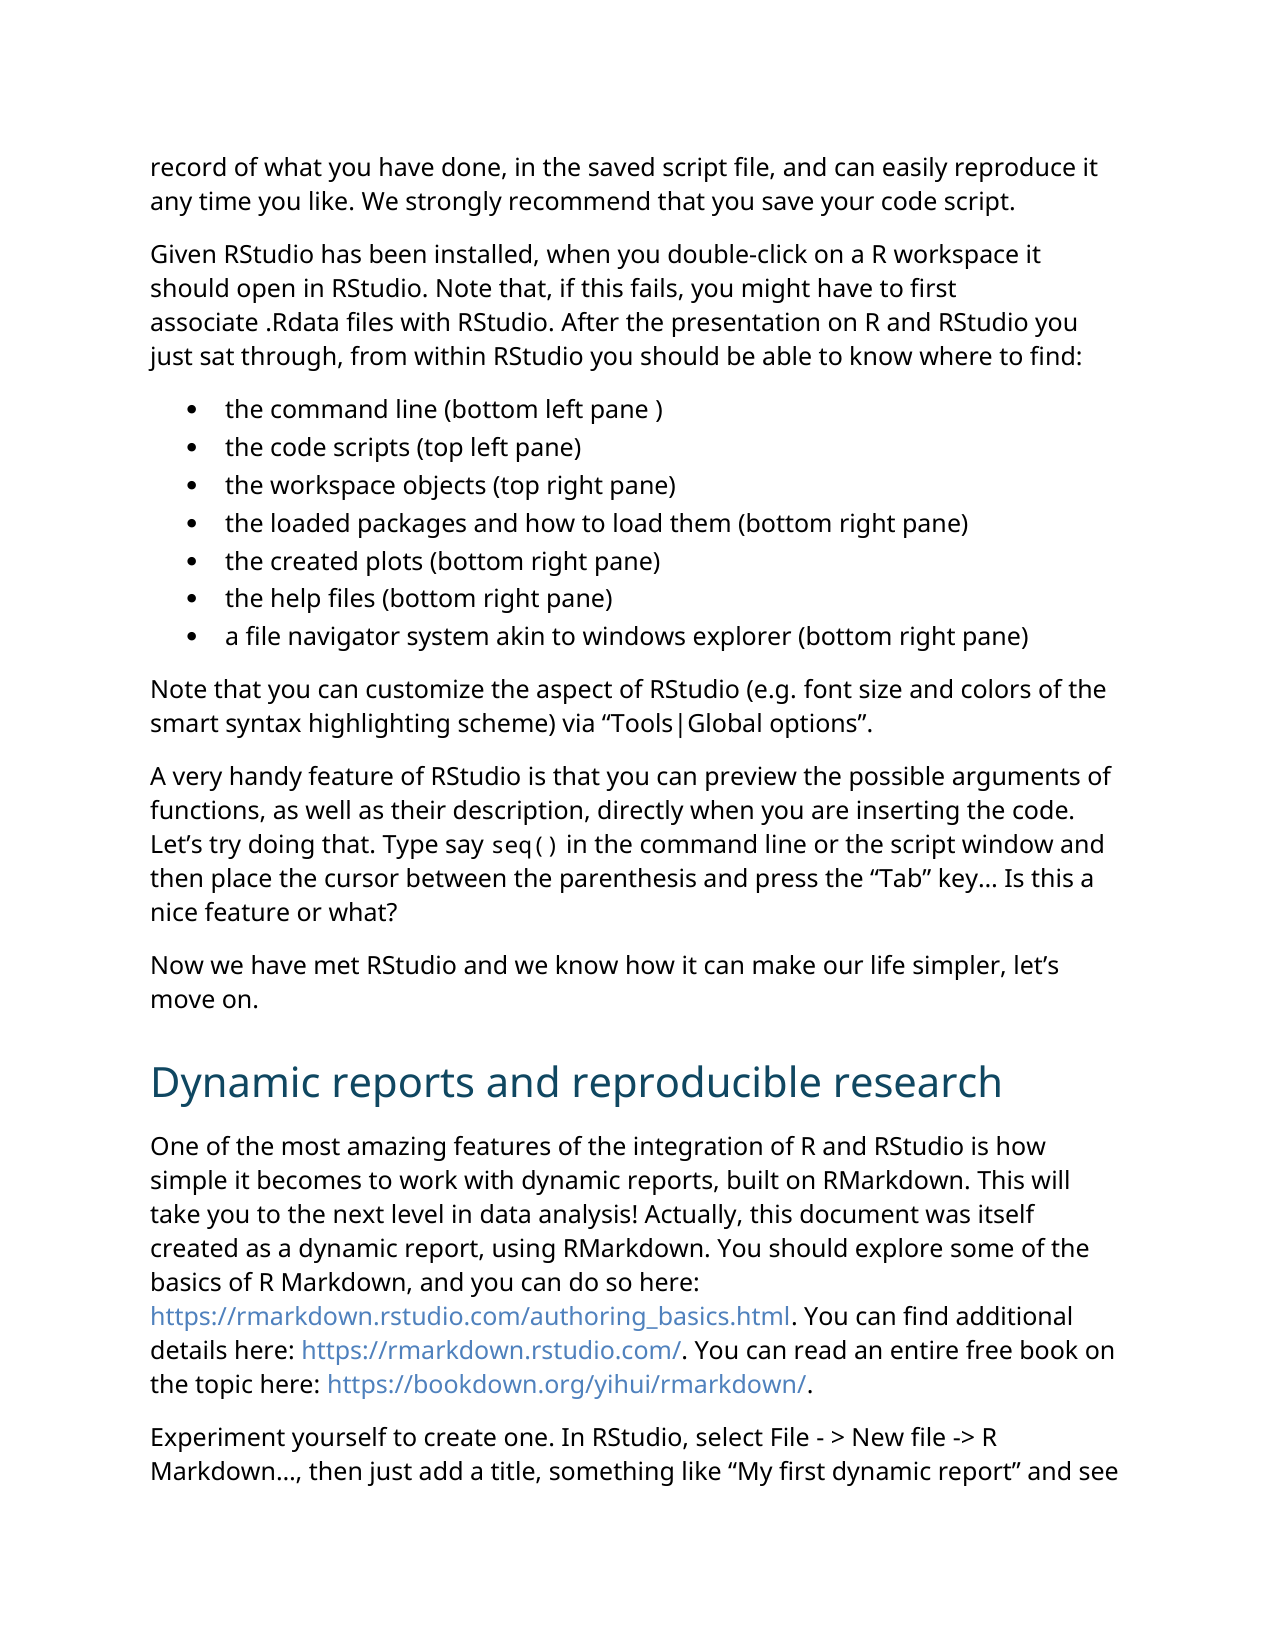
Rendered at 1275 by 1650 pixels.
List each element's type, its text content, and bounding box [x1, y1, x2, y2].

list the loaded packages and how to load them (bottom right pane) [187, 505, 1125, 539]
list the workspace objects (top right pane) [187, 467, 1125, 502]
list the code scripts (top left pane) [187, 430, 1125, 464]
text Note that you can customize the aspect of RStudio (e.g. font size and colors of the smart syntax highlighting scheme) via “Tools|Global options”. [150, 672, 1125, 740]
list the created plots (bottom right pane) [187, 543, 1125, 577]
text One of the most amazing features of the integration of R and RStudio is how simple it becomes to work with dynamic reports, built on RMarkdown. This will take you to the next level in data analysis! Actually, this document was itself created as a dynamic report, using RMarkdown. You should explore some of the basics of R Markdown, and you can do so here: https://rmarkdown.rstudio.com/authoring_basics.html. You can find additional details here: https://rmarkdown.rstudio.com/. You can read an entire free book on the topic here: https://bookdown.org/yihui/rmarkdown/. [150, 1129, 1125, 1401]
subtitle Dynamic reports and reproducible research [150, 1053, 1125, 1110]
list a file navigator system akin to windows explorer (bottom right pane) [187, 619, 1125, 653]
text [150, 1420, 1125, 1488]
text A very handy feature of RStudio is that you can preview the possible arguments of functions, as well as their description, directly when you are inserting the code. Let’s try doing that. Type say seq() in the command line or the script window and then place the cursor between the parenthesis and press the “Tab” key… Is this a nice feature or what? [150, 758, 1125, 929]
list the help files (bottom right pane) [187, 581, 1125, 615]
text Given RStudio has been installed, when you double-click on a R workspace it should open in RStudio. Note that, if this fails, you might have to first associate .Rdata files with RStudio. After the presentation on R and RStudio you just sat through, from within RStudio you should be able to know where to find: [150, 237, 1125, 373]
text Now we have met RStudio and we know how it can make our life simpler, let’s move on. [150, 947, 1125, 1016]
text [150, 150, 1125, 218]
list the command line (bottom left pane ) [187, 392, 1125, 426]
